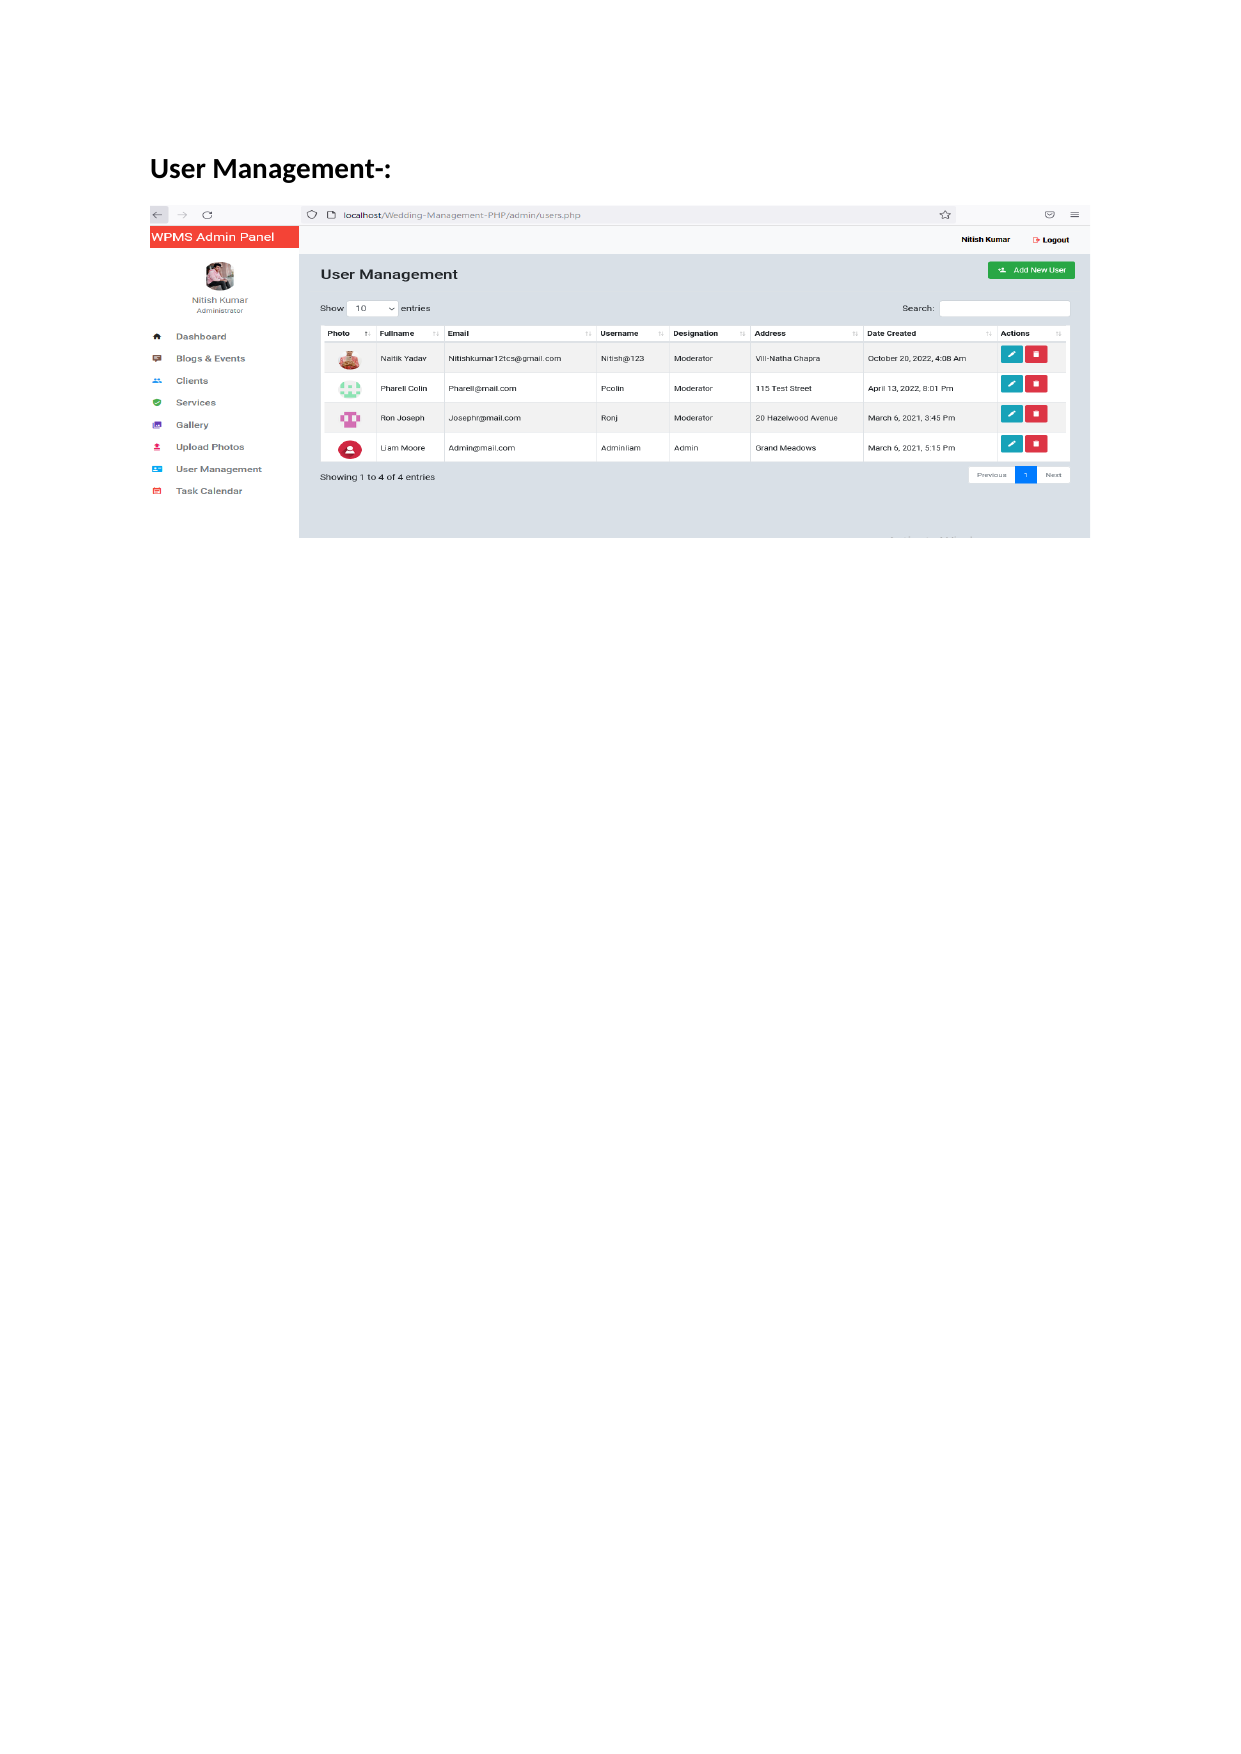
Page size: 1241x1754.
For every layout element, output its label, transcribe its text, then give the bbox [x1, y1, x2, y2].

picture [150, 205, 1091, 538]
text User Management-: [150, 150, 1090, 186]
